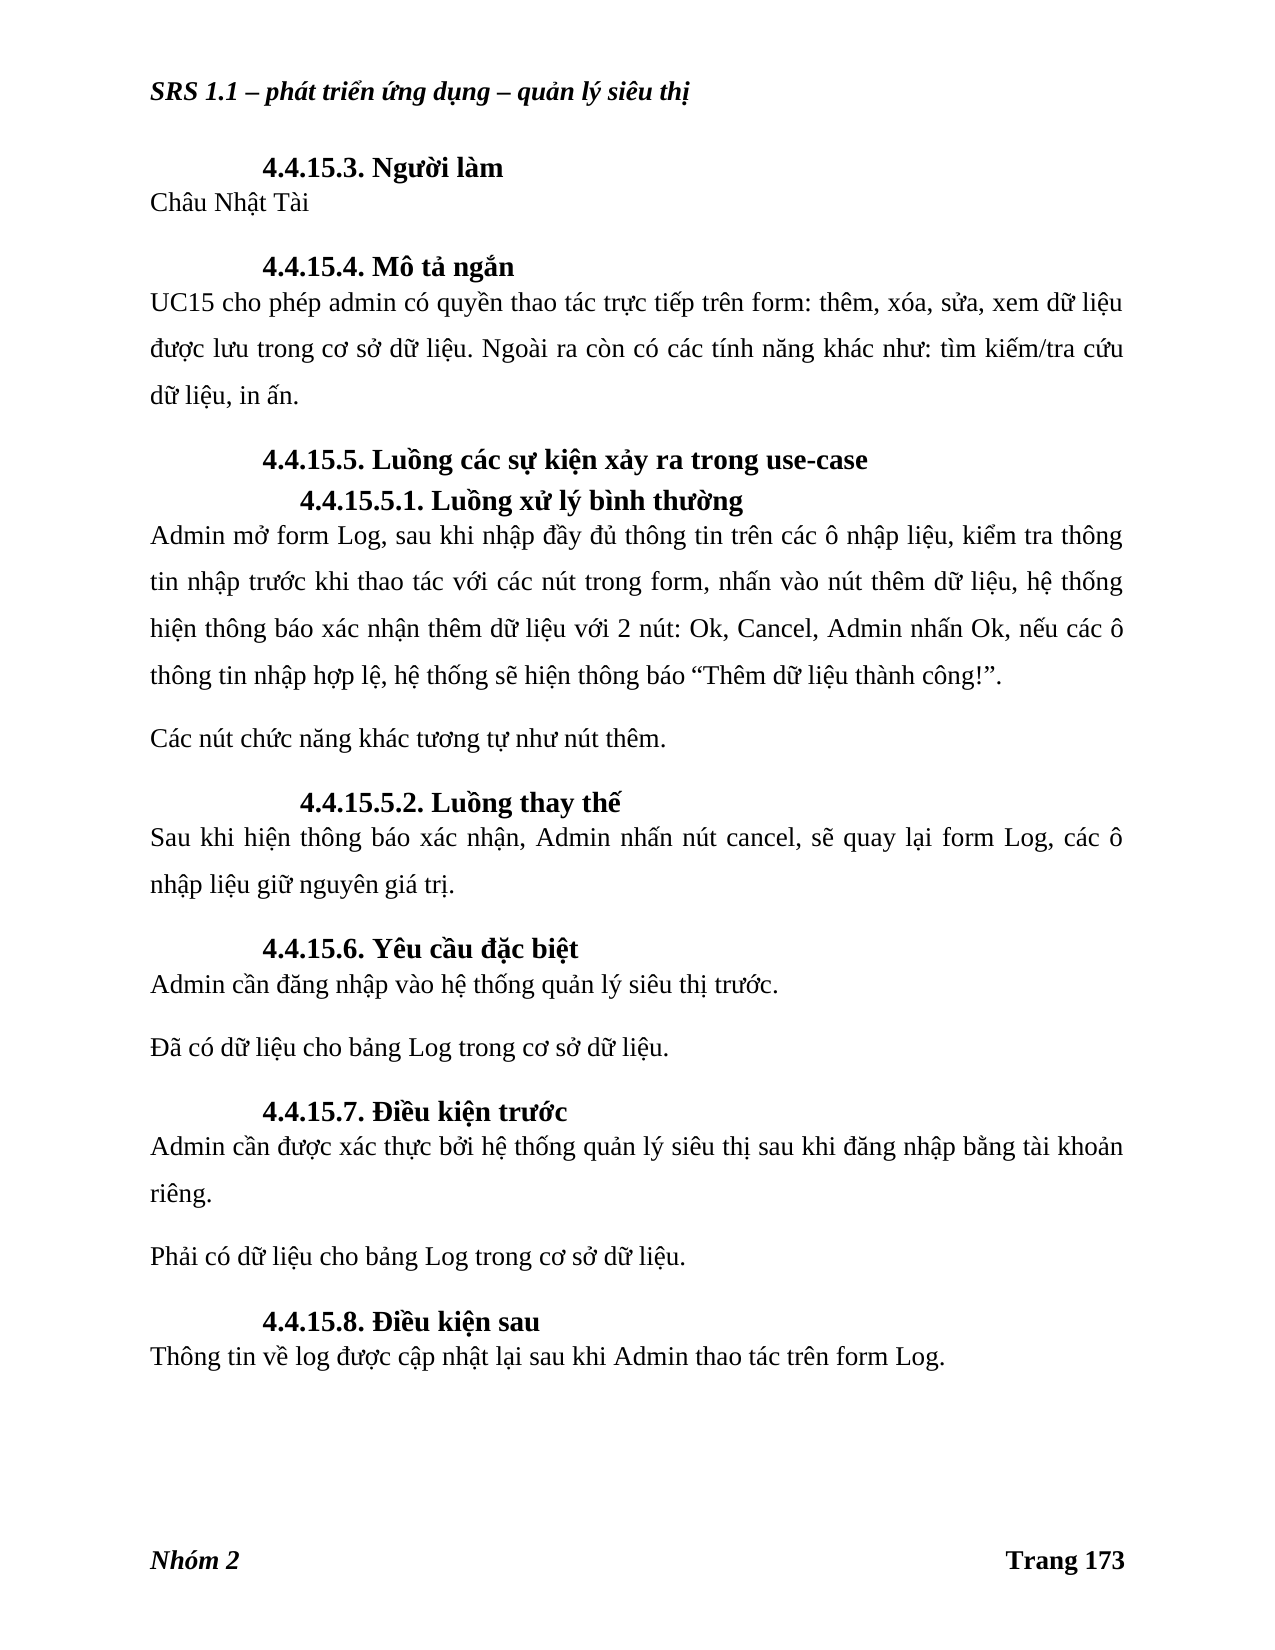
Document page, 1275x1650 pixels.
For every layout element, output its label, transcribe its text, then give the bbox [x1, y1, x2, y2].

subtitle Điều kiện sau [262, 1304, 1125, 1337]
text Thông tin về log được cập nhật lại sau khi Admin thao tác trên form Log. [150, 1340, 1125, 1371]
subtitle Mô tả ngắn [262, 249, 1125, 283]
text Sau khi hiện thông báo xác nhận, Admin nhấn nút cancel, sẽ quay lại form Log, các ô nhập liệu giữ nguyên giá trị. [150, 822, 1125, 899]
subtitle Yêu cầu đặc biệt [262, 932, 1125, 965]
subtitle Người làm [262, 150, 1125, 183]
subtitle Luồng các sự kiện xảy ra trong use-case [262, 442, 1125, 476]
subtitle Luồng xử lý bình thường [300, 483, 1125, 516]
text UC15 cho phép admin có quyền thao tác trực tiếp trên form: thêm, xóa, sửa, xem dữ liệu được lưu trong cơ sở dữ liệu. Ngoài ra còn có các tính năng khác như: tìm kiếm/tra cứu dữ liệu, in ấn. [150, 286, 1125, 410]
text Admin mở form Log, sau khi nhập đầy đủ thông tin trên các ô nhập liệu, kiểm tra thông tin nhập trước khi thao tác với các nút trong form, nhấn vào nút thêm dữ liệu, hệ thống hiện thông báo xác nhận thêm dữ liệu với 2 nút: Ok, Cancel, Admin nhấn Ok, nếu các ô thông tin nhập hợp lệ, hệ thống sẽ hiện thông báo “Thêm dữ liệu thành công!”. [150, 519, 1125, 690]
subtitle Luồng thay thế [300, 785, 1125, 819]
subtitle Điều kiện trước [262, 1094, 1125, 1128]
text Admin cần đăng nhập vào hệ thống quản lý siêu thị trước. [150, 968, 1125, 999]
text Các nút chức năng khác tương tự như nút thêm. [150, 722, 1125, 753]
text Admin cần được xác thực bởi hệ thống quản lý siêu thị sau khi đăng nhập bằng tài khoản riêng. [150, 1131, 1125, 1208]
text Châu Nhật Tài [150, 186, 1125, 217]
text Đã có dữ liệu cho bảng Log trong cơ sở dữ liệu. [150, 1031, 1125, 1062]
text Phải có dữ liệu cho bảng Log trong cơ sở dữ liệu. [150, 1241, 1125, 1272]
